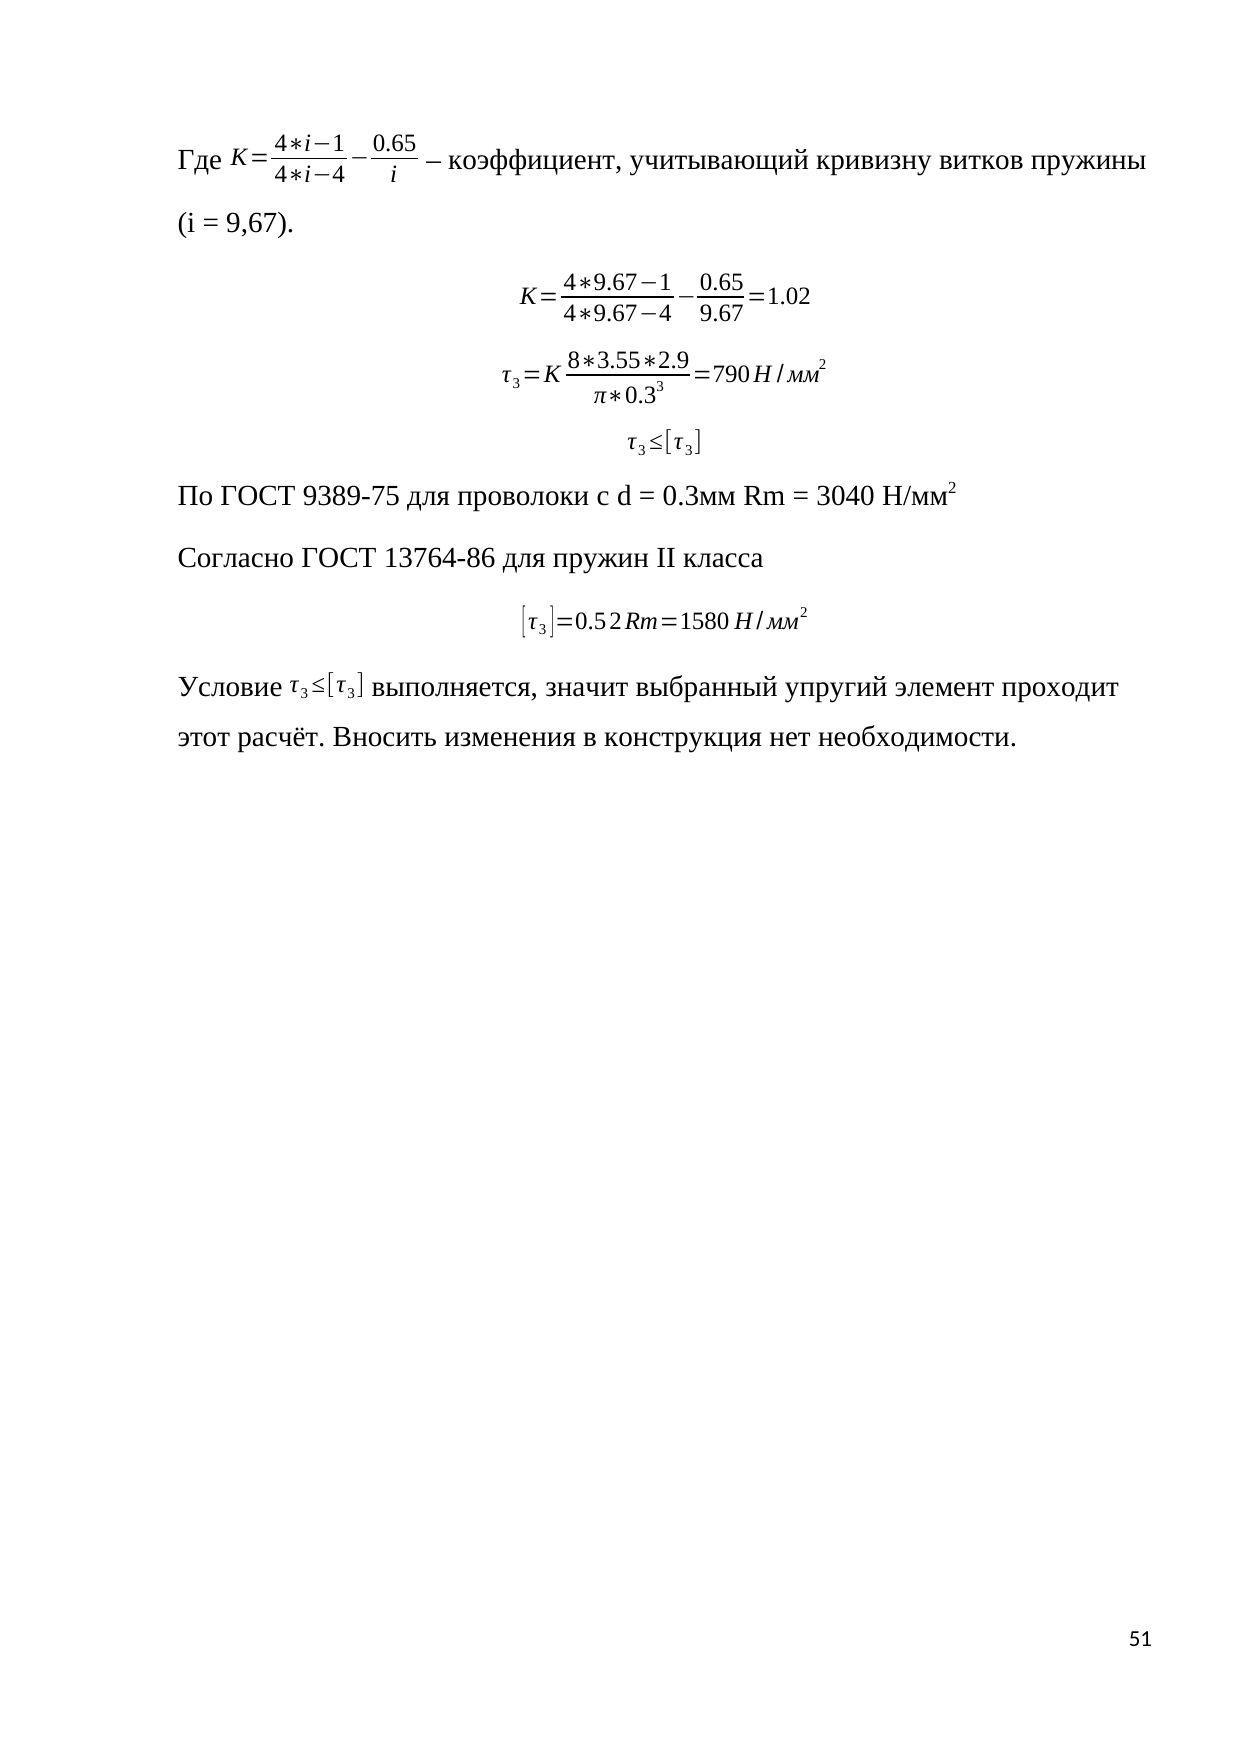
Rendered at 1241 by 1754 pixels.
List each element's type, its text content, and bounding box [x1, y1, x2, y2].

text Условие выполняется, значит выбранный упругий элемент проходит этот расчёт. Вносить изменения в конструкция нет необходимости. [177, 669, 1152, 753]
text Согласно ГОСТ 13764-86 для пружин II класса [177, 541, 1152, 574]
text Где – коэффициент, учитывающий кривизну витков пружины (i = 9,67). [177, 130, 1152, 239]
text По ГОСТ 9389-75 для проволоки с d = 0.3мм Rm = 3040 Н/мм2 [177, 478, 1152, 511]
